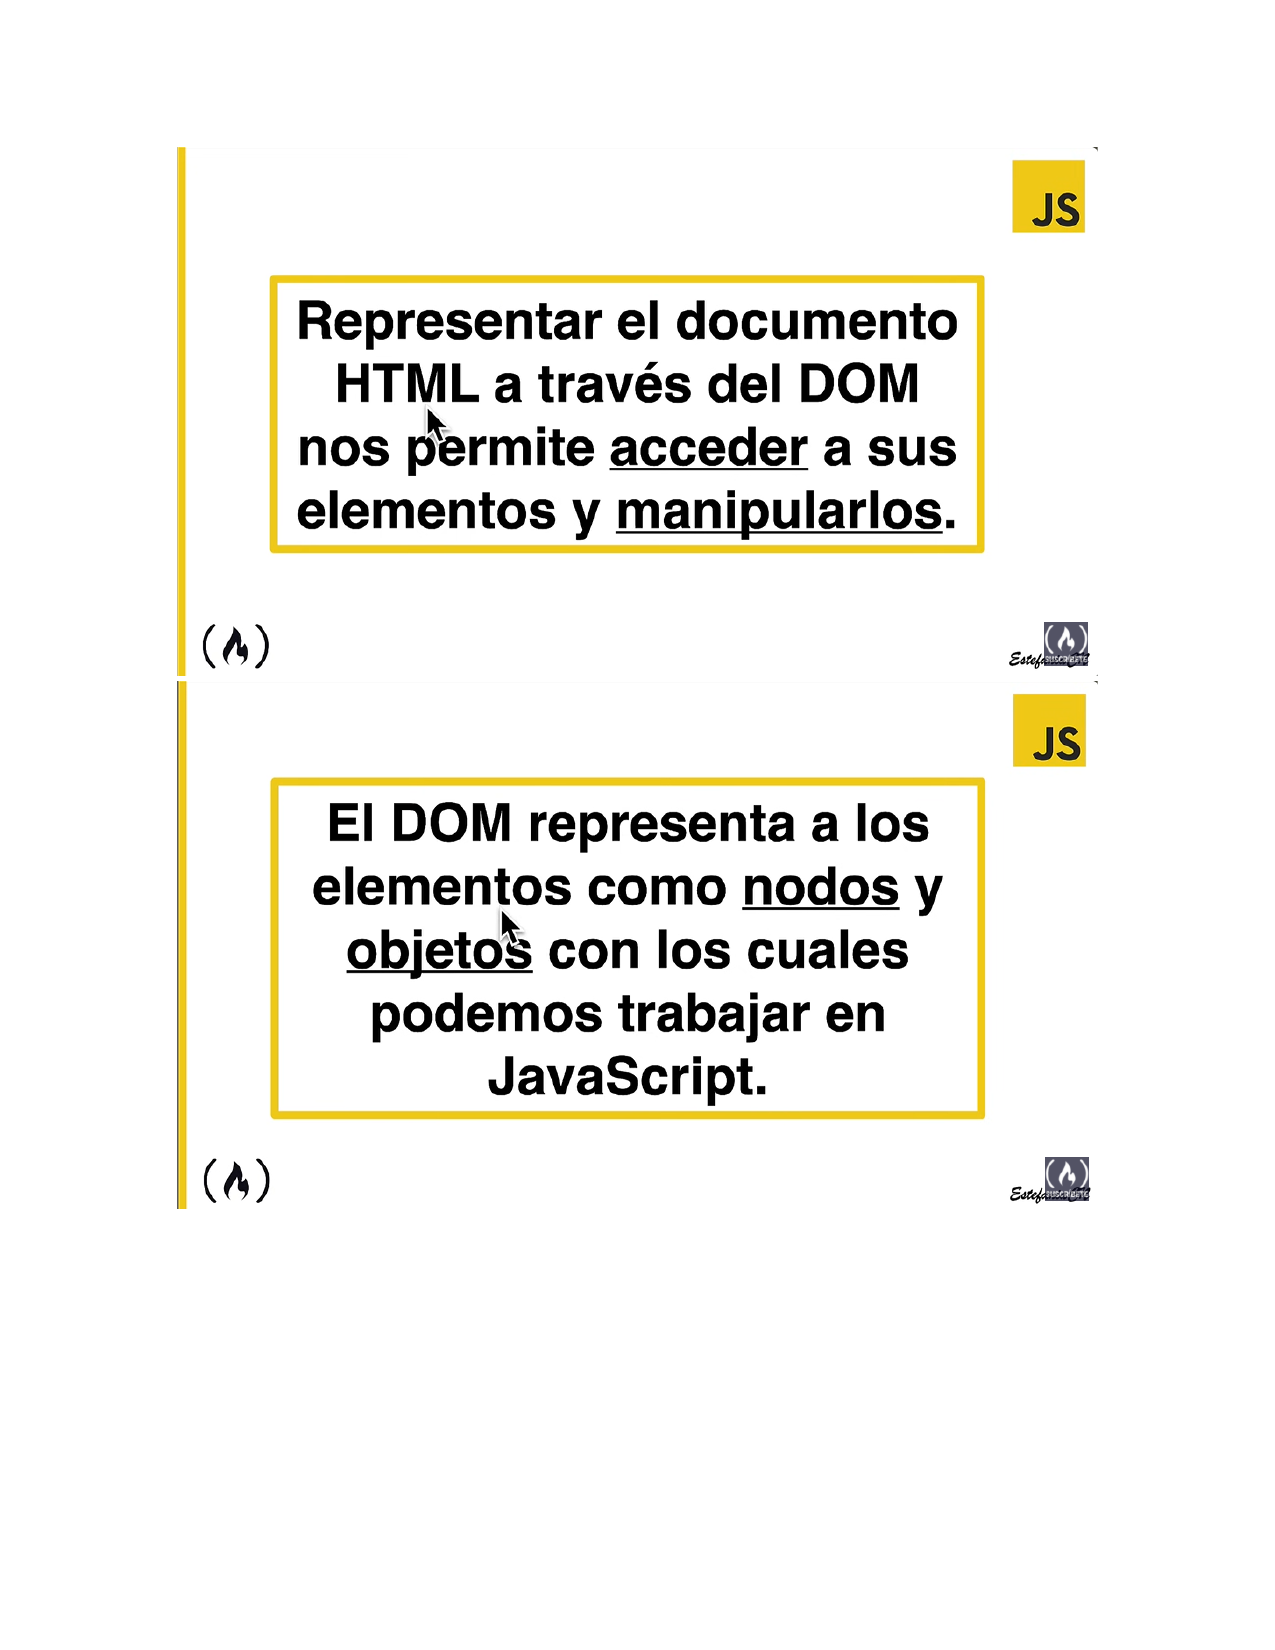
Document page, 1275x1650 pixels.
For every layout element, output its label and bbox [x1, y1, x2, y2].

picture [177, 147, 1098, 676]
picture [177, 681, 1098, 1209]
